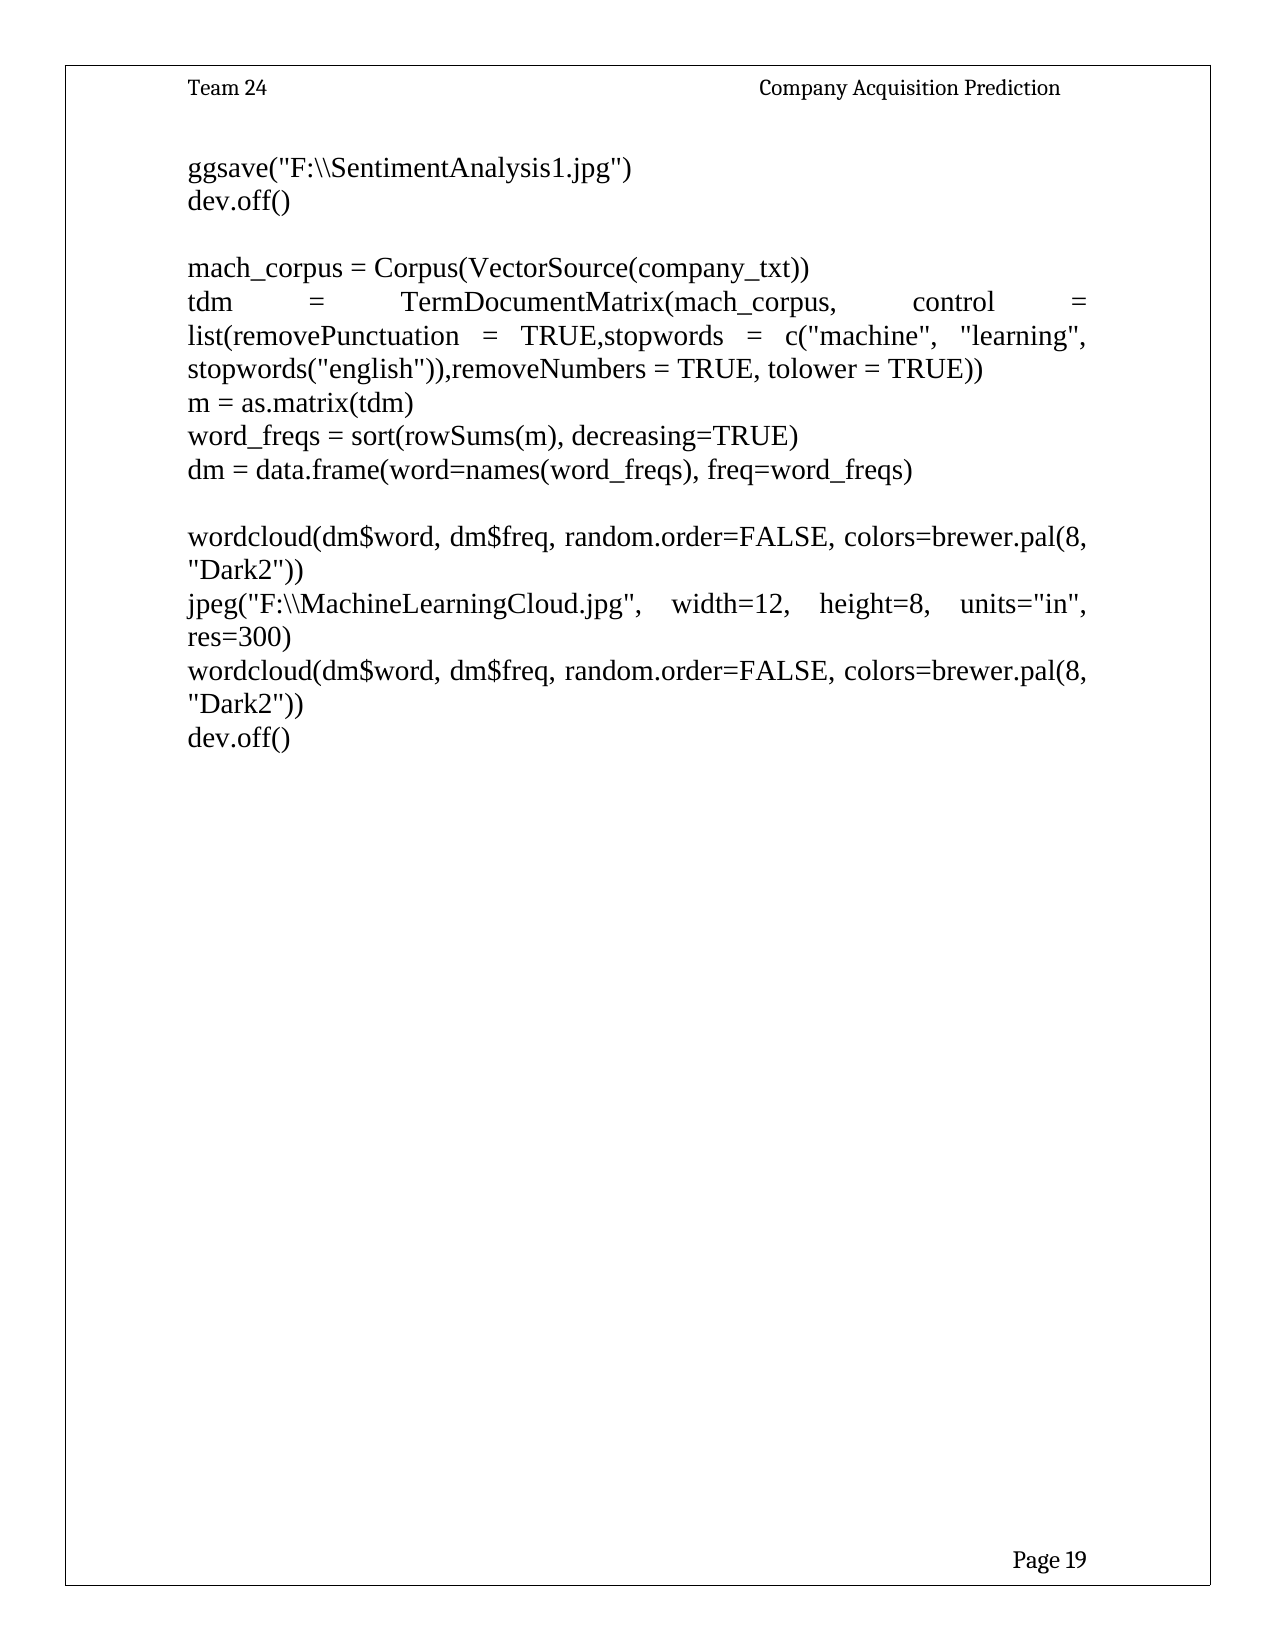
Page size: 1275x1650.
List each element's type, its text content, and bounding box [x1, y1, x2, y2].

text dm = data.frame(word=names(word_freqs), freq=word_freqs) [187, 452, 1087, 485]
text wordcloud(dm$word, dm$freq, random.order=FALSE, colors=brewer.pal(8, "Dark2")) [187, 519, 1087, 586]
text wordcloud(dm$word, dm$freq, random.order=FALSE, colors=brewer.pal(8, "Dark2")) [187, 653, 1087, 720]
text mach_corpus = Corpus(VectorSource(company_txt)) [187, 251, 1087, 284]
text m = as.matrix(tdm) [187, 385, 1087, 418]
text tdm = TermDocumentMatrix(mach_corpus, control = list(removePunctuation = TRUE,stopwords = c("machine", "learning", stopwords("english")),removeNumbers = TRUE, tolower = TRUE)) [187, 284, 1087, 385]
text dev.off() [187, 183, 1087, 217]
text dev.off() [187, 720, 1087, 754]
text ggsave("F:\\SentimentAnalysis1.jpg") [187, 150, 1087, 183]
text word_freqs = sort(rowSums(m), decreasing=TRUE) [187, 418, 1087, 452]
text jpeg("F:\\MachineLearningCloud.jpg", width=12, height=8, units="in", res=300) [187, 586, 1087, 653]
